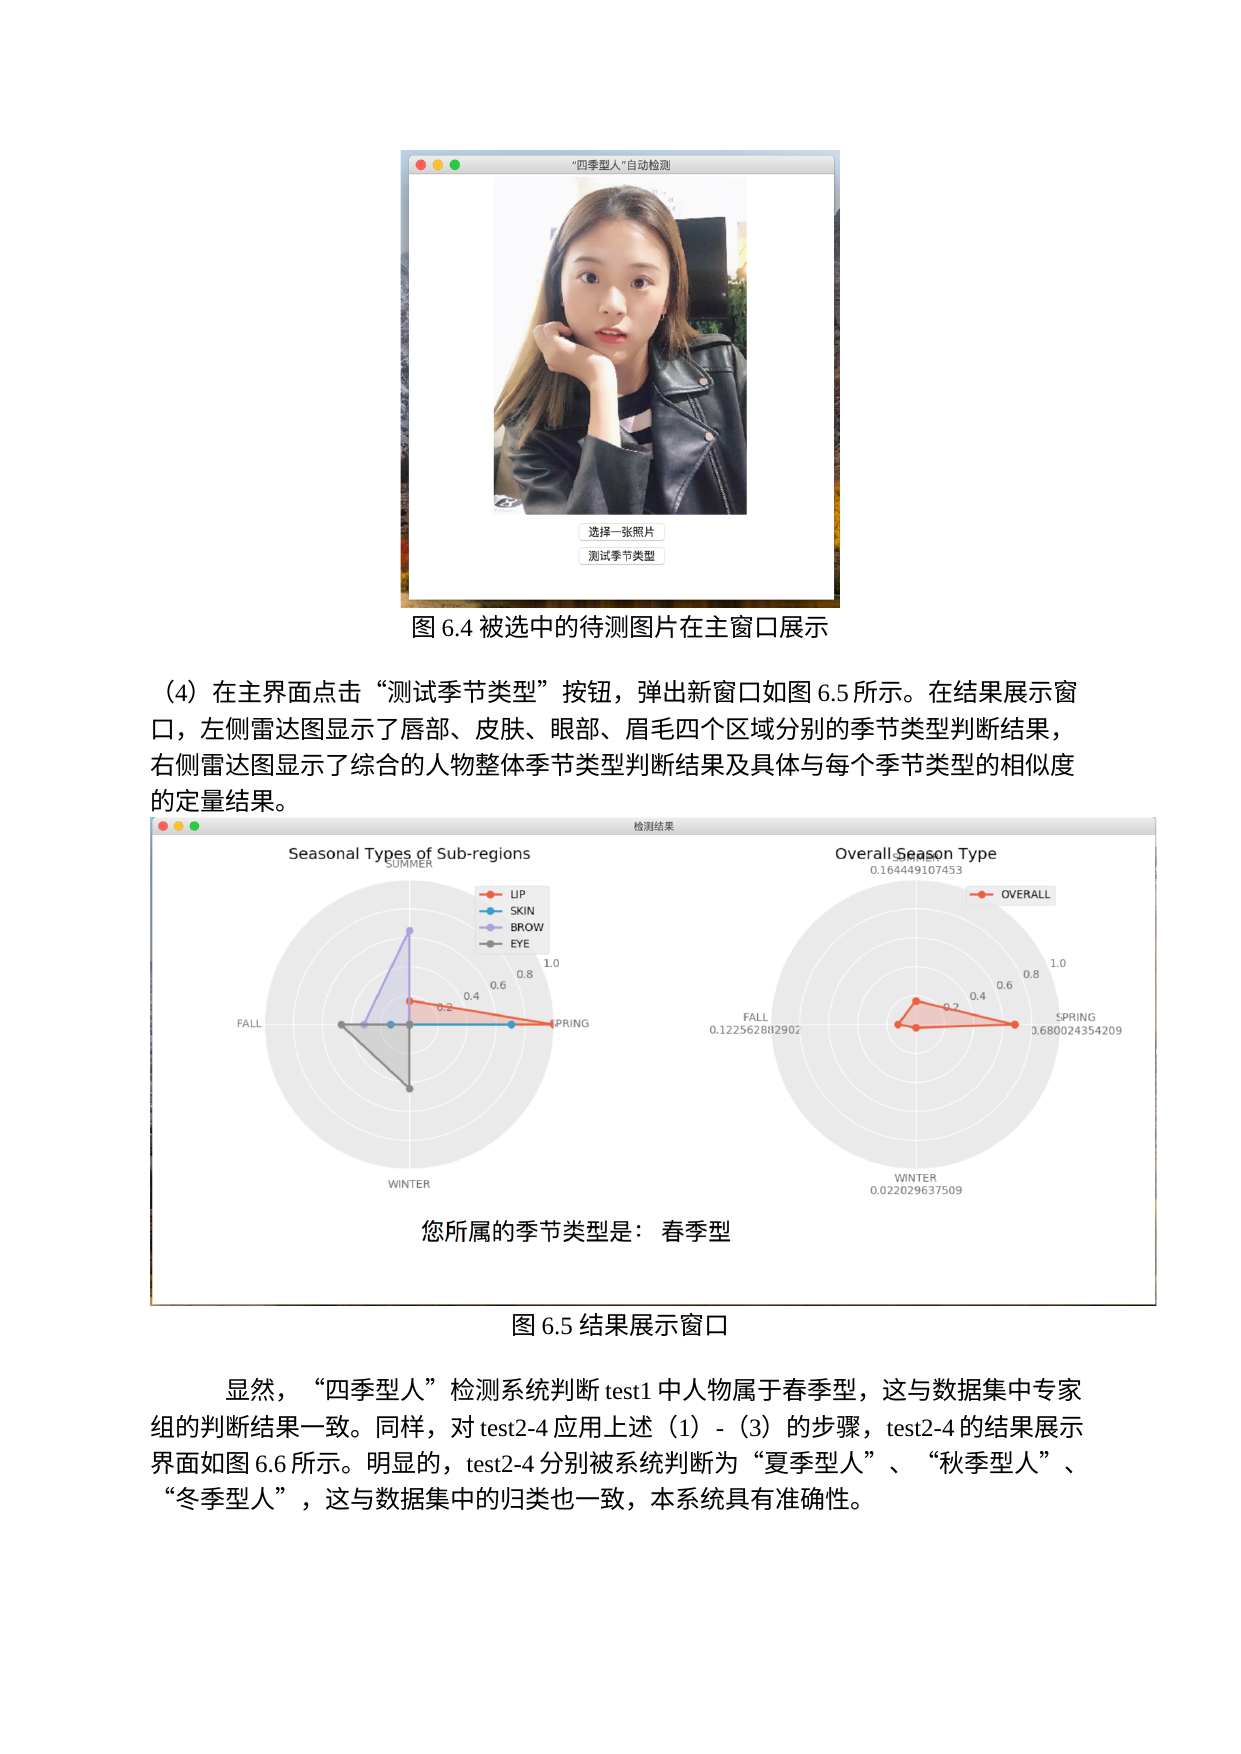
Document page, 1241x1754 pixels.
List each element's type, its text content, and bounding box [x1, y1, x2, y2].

picture [150, 817, 1157, 1306]
text 显然，“四季型人”检测系统判断test1中人物属于春季型，这与数据集中专家组的判断结果一致。同样，对test2-4应用上述（1）-（3）的步骤，test2-4的结果展示界面如图6.6所示。明显的，test2-4分别被系统判断为“夏季型人”、“秋季型人”、“冬季型人”，这与数据集中的归类也一致，本系统具有准确性。 [150, 1371, 1090, 1516]
picture [400, 150, 840, 608]
text （4）在主界面点击“测试季节类型”按钮，弹出新窗口如图6.5所示。在结果展示窗口，左侧雷达图显示了唇部、皮肤、眼部、眉毛四个区域分别的季节类型判断结果，右侧雷达图显示了综合的人物整体季节类型判断结果及具体与每个季节类型的相似度的定量结果。 [150, 673, 1090, 817]
text 图6.5 结果展示窗口 [150, 1306, 1090, 1342]
text 图6.4 被选中的待测图片在主窗口展示 [150, 608, 1090, 644]
